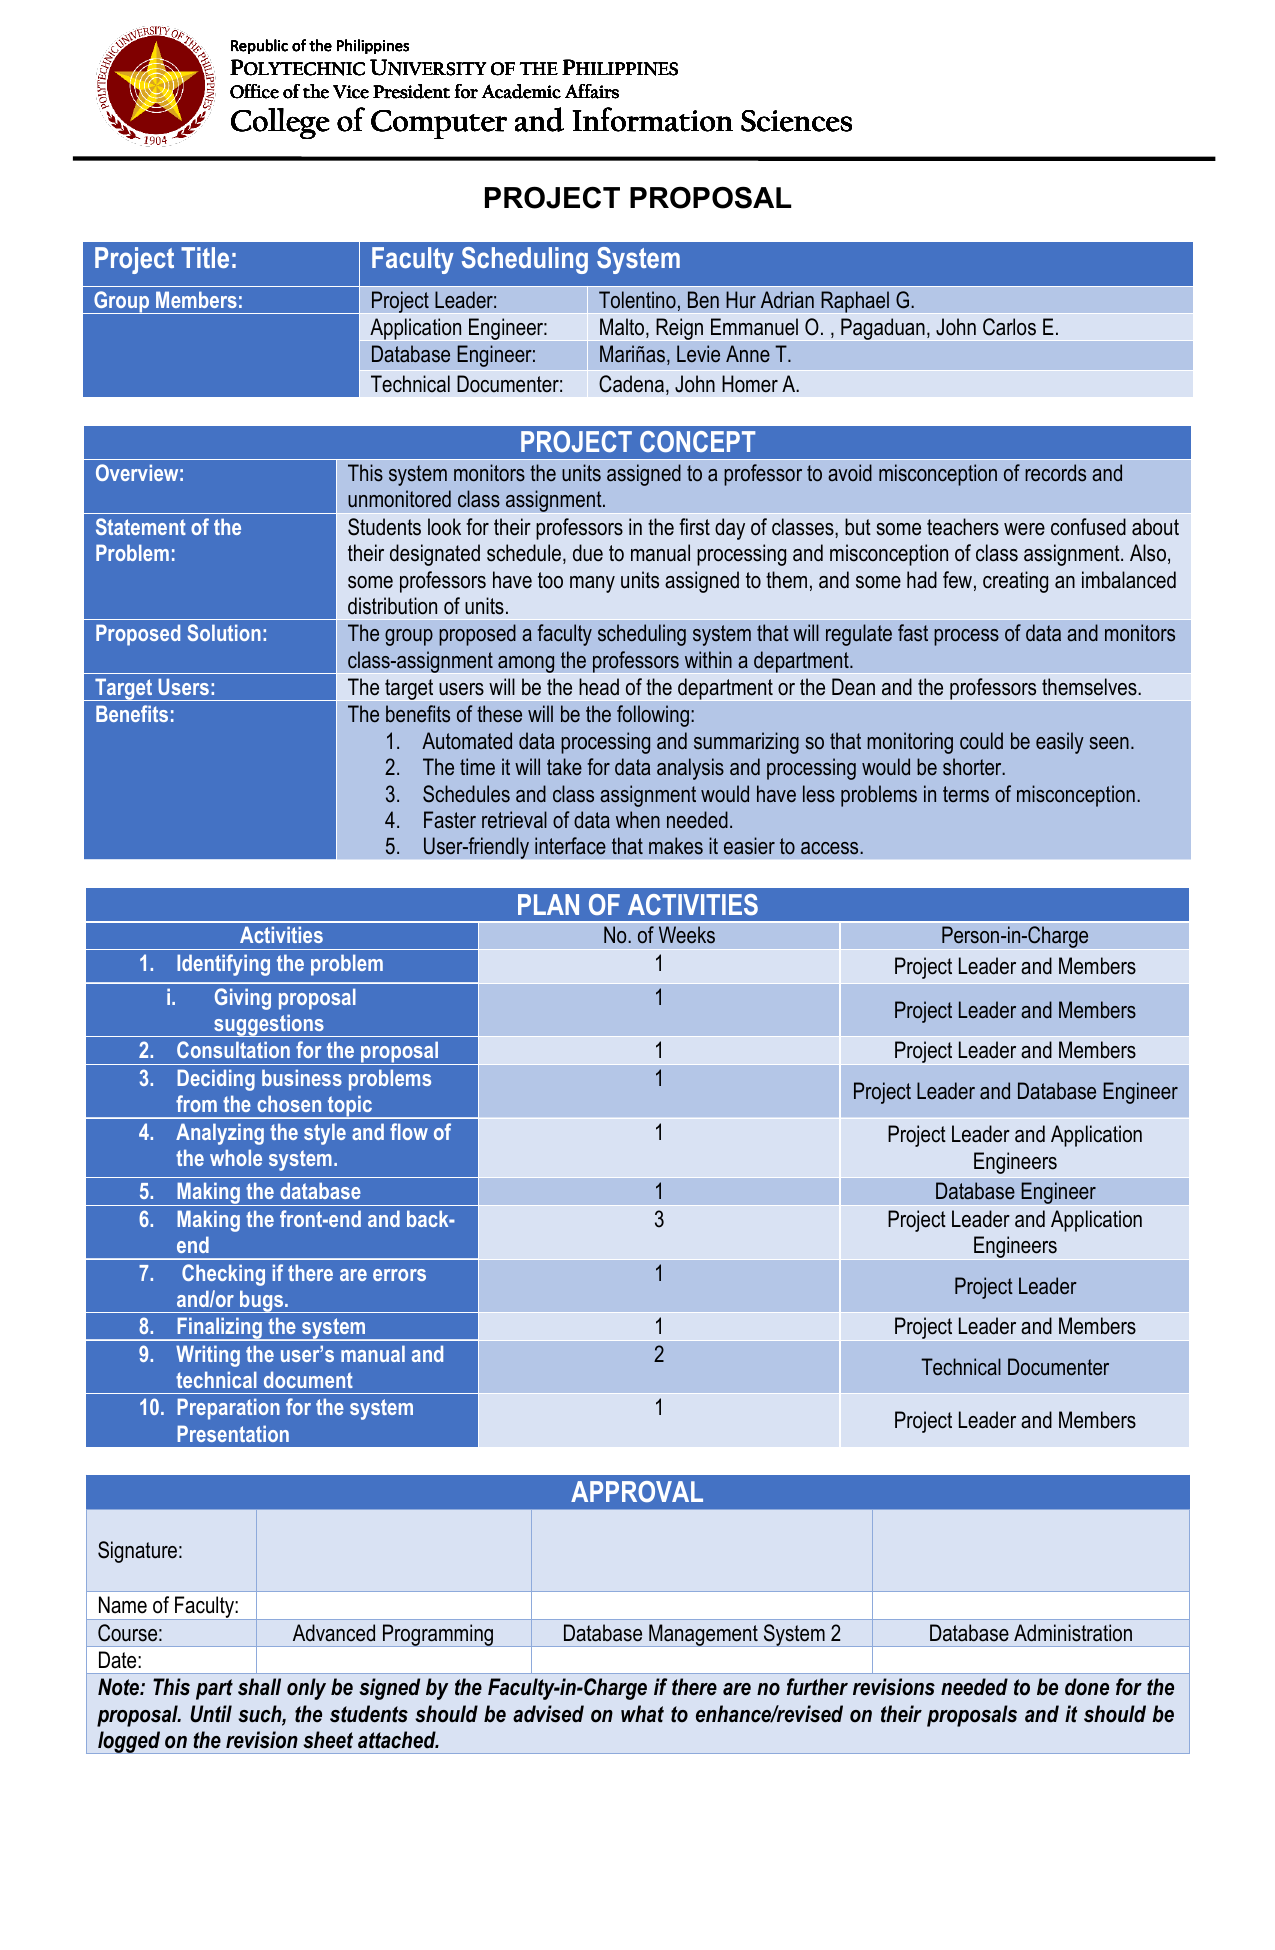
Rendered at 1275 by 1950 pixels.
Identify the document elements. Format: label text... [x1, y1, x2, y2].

table_cell Writing the user’s manual and technical document [86, 1341, 478, 1393]
table_cell Project Leader: [360, 287, 587, 313]
table_cell Target Users: [84, 674, 336, 700]
table_cell Making the database [86, 1178, 478, 1205]
table_cell Signature: [87, 1510, 256, 1591]
table_cell No. of Weeks [479, 923, 839, 949]
table_cell Project Leader and Members [841, 950, 1189, 982]
table_cell [873, 1647, 1189, 1673]
table_cell Project Leader and Members [841, 1313, 1189, 1339]
table_cell 1 [479, 950, 839, 982]
table_cell 1 [479, 1178, 839, 1205]
table_cell Deciding business problems from the chosen topic [86, 1065, 478, 1117]
table_cell Date: [87, 1647, 256, 1673]
table_cell Project Leader and Members [841, 984, 1189, 1036]
table_cell 1 [479, 1119, 839, 1177]
table_cell Proposed Solution: [84, 620, 336, 673]
table_cell 1 [479, 1394, 839, 1447]
table_cell Mariñas, Levie Anne T. [588, 341, 1193, 370]
picture [95, 25, 216, 147]
table_cell Tolentino, Ben Hur Adrian Raphael G. [588, 287, 1193, 313]
table_cell [83, 314, 359, 397]
table_cell 2 [479, 1341, 839, 1393]
table_cell Identifying the problem [86, 950, 478, 982]
table_cell Finalizing the system [86, 1313, 478, 1339]
table_cell Benefits: [84, 701, 336, 859]
table_cell Students look for their professors in the first day of classes, but some teachers were confused about their designated schedule, due to manual processing and misconception of class assignment. Also, some professors have too many units assigned to them, and some had few, creating an imbalanced distribution of units. [337, 514, 1191, 619]
table_cell Project Leader and Members [841, 1394, 1189, 1447]
table_cell Course: [87, 1620, 256, 1646]
table_cell Statement of the Problem: [84, 514, 336, 619]
table_cell Database Management System 2 [532, 1620, 872, 1646]
table_cell [873, 1592, 1189, 1618]
table_cell Consultation for the proposal [86, 1037, 478, 1064]
table_cell Note: This part shall only be signed by the Faculty-in-Charge if there are no further revisions needed to be done for the proposal. Until such, the students should be advised on what to enhance/revised on their proposals and it should be logged on the revision sheet attached. [87, 1674, 1189, 1753]
table_header PLAN of ACTIVITIES [86, 888, 1189, 921]
table_header Project Title: [83, 242, 359, 286]
table_cell Advanced Programming [257, 1620, 531, 1646]
table_cell Technical Documenter [841, 1341, 1189, 1393]
table_cell Cadena, John Homer A. [588, 371, 1193, 397]
text PROJECT PROPOSAL [150, 181, 1125, 214]
table_cell The benefits of these will be the following: Automated data processing and summarizing so that monitoring could be easily seen. The time it will take for data analysis and processing would be shorter. Schedules and class assignment would have less problems in terms of misconception. Faster retrieval of data when needed. User-friendly interface that makes it easier to access. [337, 701, 1191, 859]
table_cell Technical Documenter: [360, 371, 587, 397]
table_cell Project Leader and Members [841, 1037, 1189, 1064]
table_cell Analyzing the style and flow of the whole system. [86, 1119, 478, 1177]
table_cell [532, 1647, 872, 1673]
table_cell Activities [86, 923, 478, 949]
table_cell Database Engineer [841, 1178, 1189, 1205]
table_cell [257, 1647, 531, 1673]
table_cell Making the front-end and back-end [86, 1206, 478, 1258]
table_cell Project Leader and Database Engineer [841, 1065, 1189, 1117]
table_cell 1 [479, 1260, 839, 1312]
table_cell 1 [479, 1037, 839, 1064]
table_cell [532, 1592, 872, 1618]
table_cell Group Members: [83, 287, 359, 313]
table_header Faculty Scheduling System [360, 242, 1193, 286]
table_cell [257, 1510, 531, 1591]
table_cell Giving proposal suggestions [86, 984, 478, 1036]
table_cell Project Leader [841, 1260, 1189, 1312]
table_cell Project Leader and Application Engineers [841, 1119, 1189, 1177]
table_cell Application Engineer: [360, 314, 587, 340]
table_header Project Concept [84, 426, 1191, 459]
table_cell 1 [479, 1065, 839, 1117]
table_cell Project Leader and Application Engineers [841, 1206, 1189, 1258]
table_cell Database Administration [873, 1620, 1189, 1646]
table_cell The target users will be the head of the department or the Dean and the professors themselves. [337, 674, 1191, 700]
table_cell 1 [479, 984, 839, 1036]
table_cell This system monitors the units assigned to a professor to avoid misconception of records and unmonitored class assignment. [337, 460, 1191, 513]
table_cell The group proposed a faculty scheduling system that will regulate fast process of data and monitors class-assignment among the professors within a department. [337, 620, 1191, 673]
table_cell Name of Faculty: [87, 1592, 256, 1618]
table_cell [532, 1510, 872, 1591]
table_cell 3 [479, 1206, 839, 1258]
table_cell Overview: [84, 460, 336, 513]
table_cell [257, 1592, 531, 1618]
table_cell Malto, Reign Emmanuel O. , Pagaduan, John Carlos E. [588, 314, 1193, 340]
table_cell Preparation for the system Presentation [86, 1394, 478, 1447]
table_header APPROVAL [87, 1476, 1189, 1509]
table_cell [873, 1510, 1189, 1591]
table_cell Person-in-Charge [841, 923, 1189, 949]
table_cell 1 [479, 1313, 839, 1339]
table_cell Checking if there are errors and/or bugs. [86, 1260, 478, 1312]
table_cell Database Engineer: [360, 341, 587, 370]
